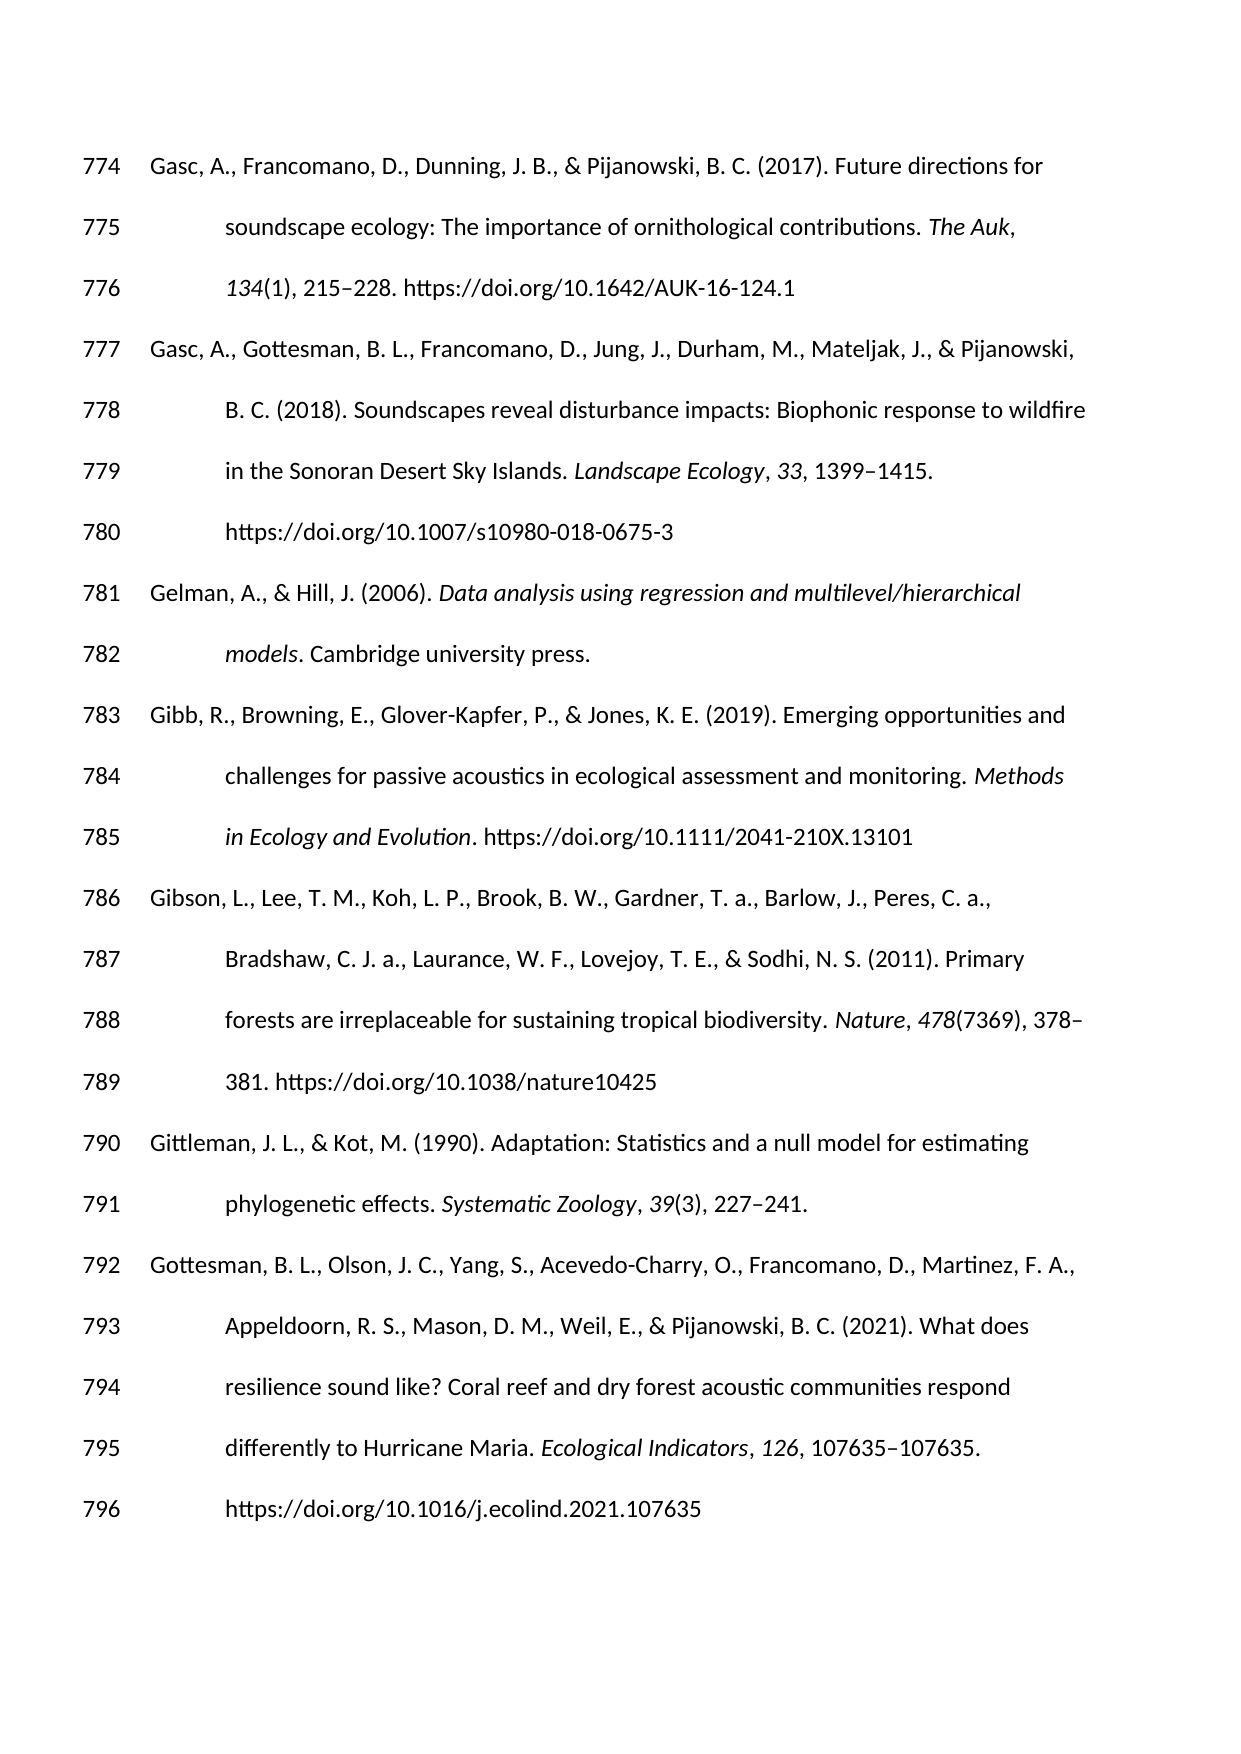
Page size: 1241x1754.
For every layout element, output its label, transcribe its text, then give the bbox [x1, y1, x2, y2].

text Gibson, L., Lee, T. M., Koh, L. P., Brook, B. W., Gardner, T. a., Barlow, J., Peres, C. a., Bradshaw, C. J. a., Laurance, W. F., Lovejoy, T. E., & Sodhi, N. S. (2011). Primary forests are irreplaceable for sustaining tropical biodiversity. Nature, 478(7369), 378–381. https://doi.org/10.1038/nature10425 [150, 882, 1090, 1096]
text Gibb, R., Browning, E., Glover-Kapfer, P., & Jones, K. E. (2019). Emerging opportunities and challenges for passive acoustics in ecological assessment and monitoring. Methods in Ecology and Evolution. https://doi.org/10.1111/2041-210X.13101 [150, 699, 1090, 852]
text Gasc, A., Francomano, D., Dunning, J. B., & Pijanowski, B. C. (2017). Future directions for soundscape ecology: The importance of ornithological contributions. The Auk, 134(1), 215–228. https://doi.org/10.1642/AUK-16-124.1 [150, 150, 1090, 303]
text Gittleman, J. L., & Kot, M. (1990). Adaptation: Statistics and a null model for estimating phylogenetic effects. Systematic Zoology, 39(3), 227–241. [150, 1127, 1090, 1218]
text Gelman, A., & Hill, J. (2006). Data analysis using regression and multilevel/hierarchical models. Cambridge university press. [150, 577, 1090, 669]
text Gottesman, B. L., Olson, J. C., Yang, S., Acevedo-Charry, O., Francomano, D., Martinez, F. A., Appeldoorn, R. S., Mason, D. M., Weil, E., & Pijanowski, B. C. (2021). What does resilience sound like? Coral reef and dry forest acoustic communities respond differently to Hurricane Maria. Ecological Indicators, 126, 107635–107635. https://doi.org/10.1016/j.ecolind.2021.107635 [150, 1249, 1090, 1523]
text Gasc, A., Gottesman, B. L., Francomano, D., Jung, J., Durham, M., Mateljak, J., & Pijanowski, B. C. (2018). Soundscapes reveal disturbance impacts: Biophonic response to wildfire in the Sonoran Desert Sky Islands. Landscape Ecology, 33, 1399–1415. https://doi.org/10.1007/s10980-018-0675-3 [150, 333, 1090, 547]
